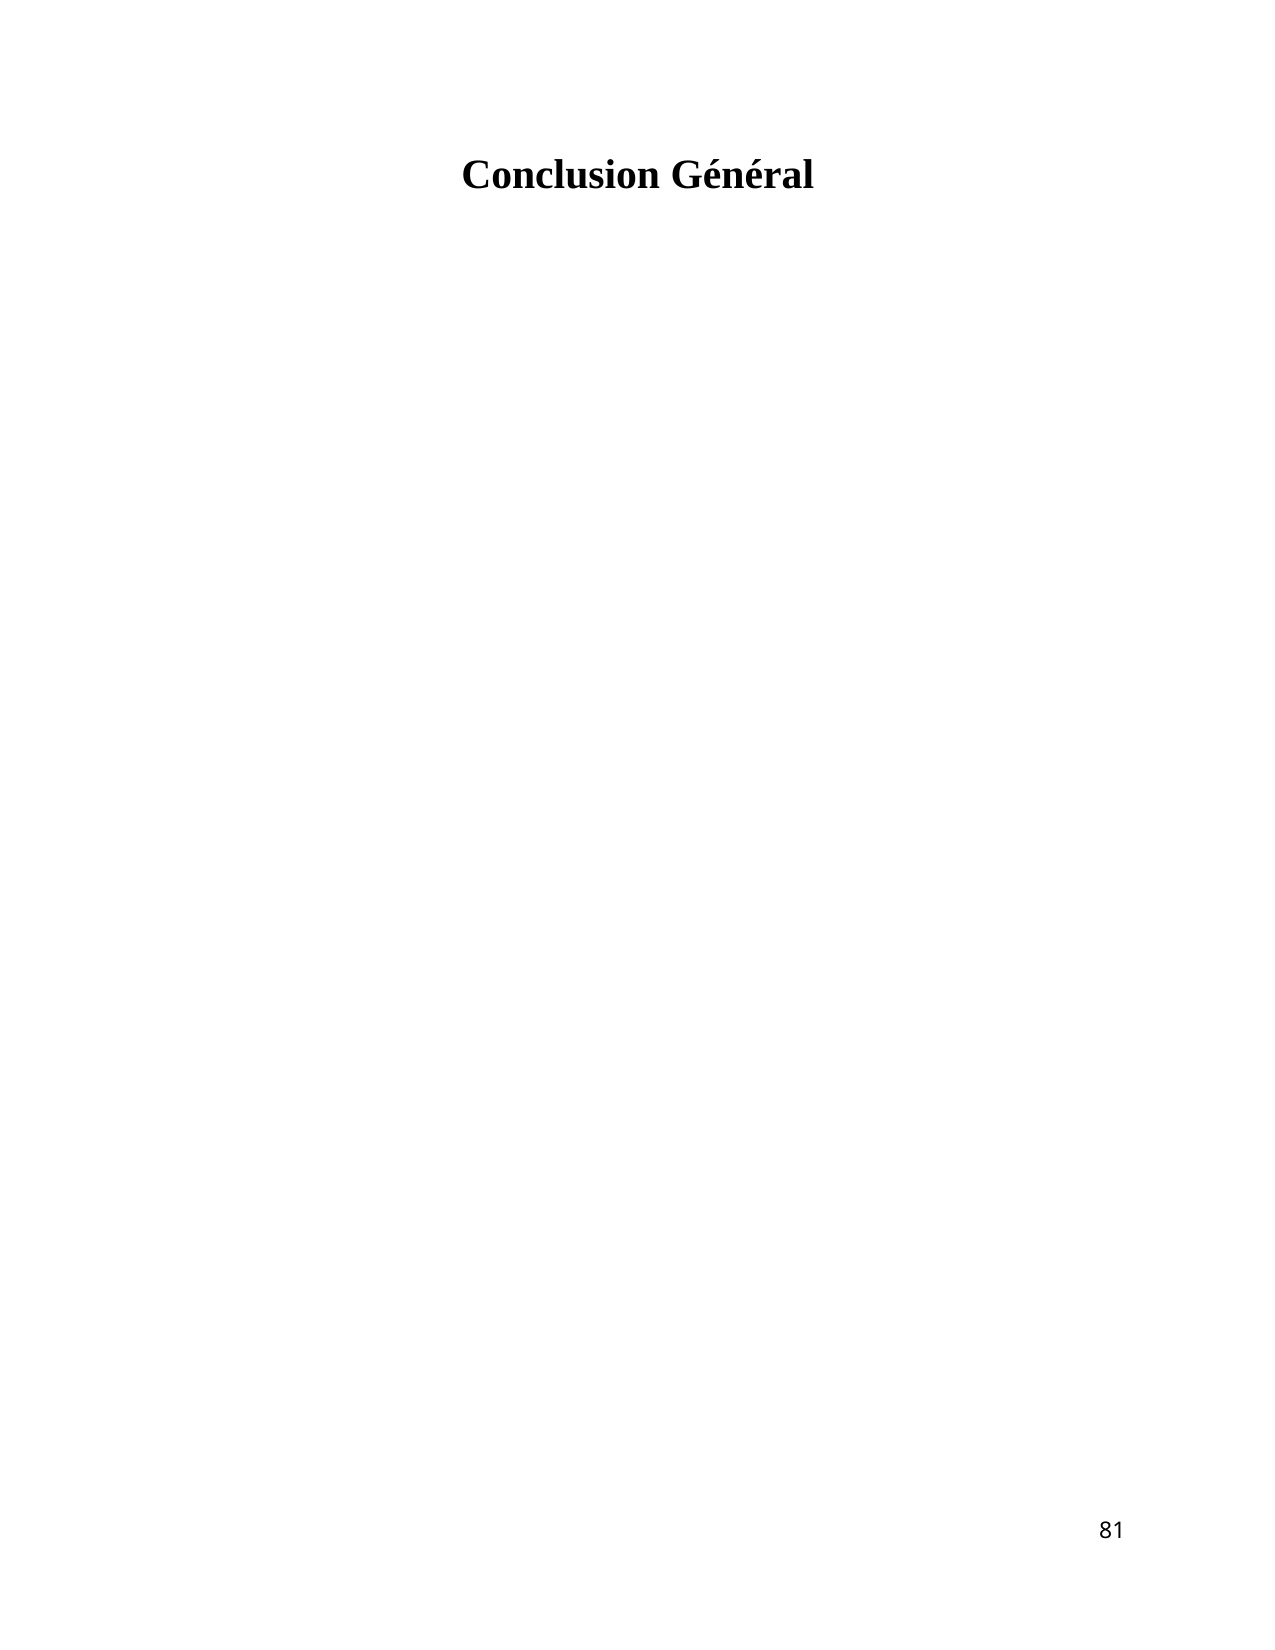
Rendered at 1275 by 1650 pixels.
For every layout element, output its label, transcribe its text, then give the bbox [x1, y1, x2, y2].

subtitle Conclusion Général [150, 150, 1125, 198]
